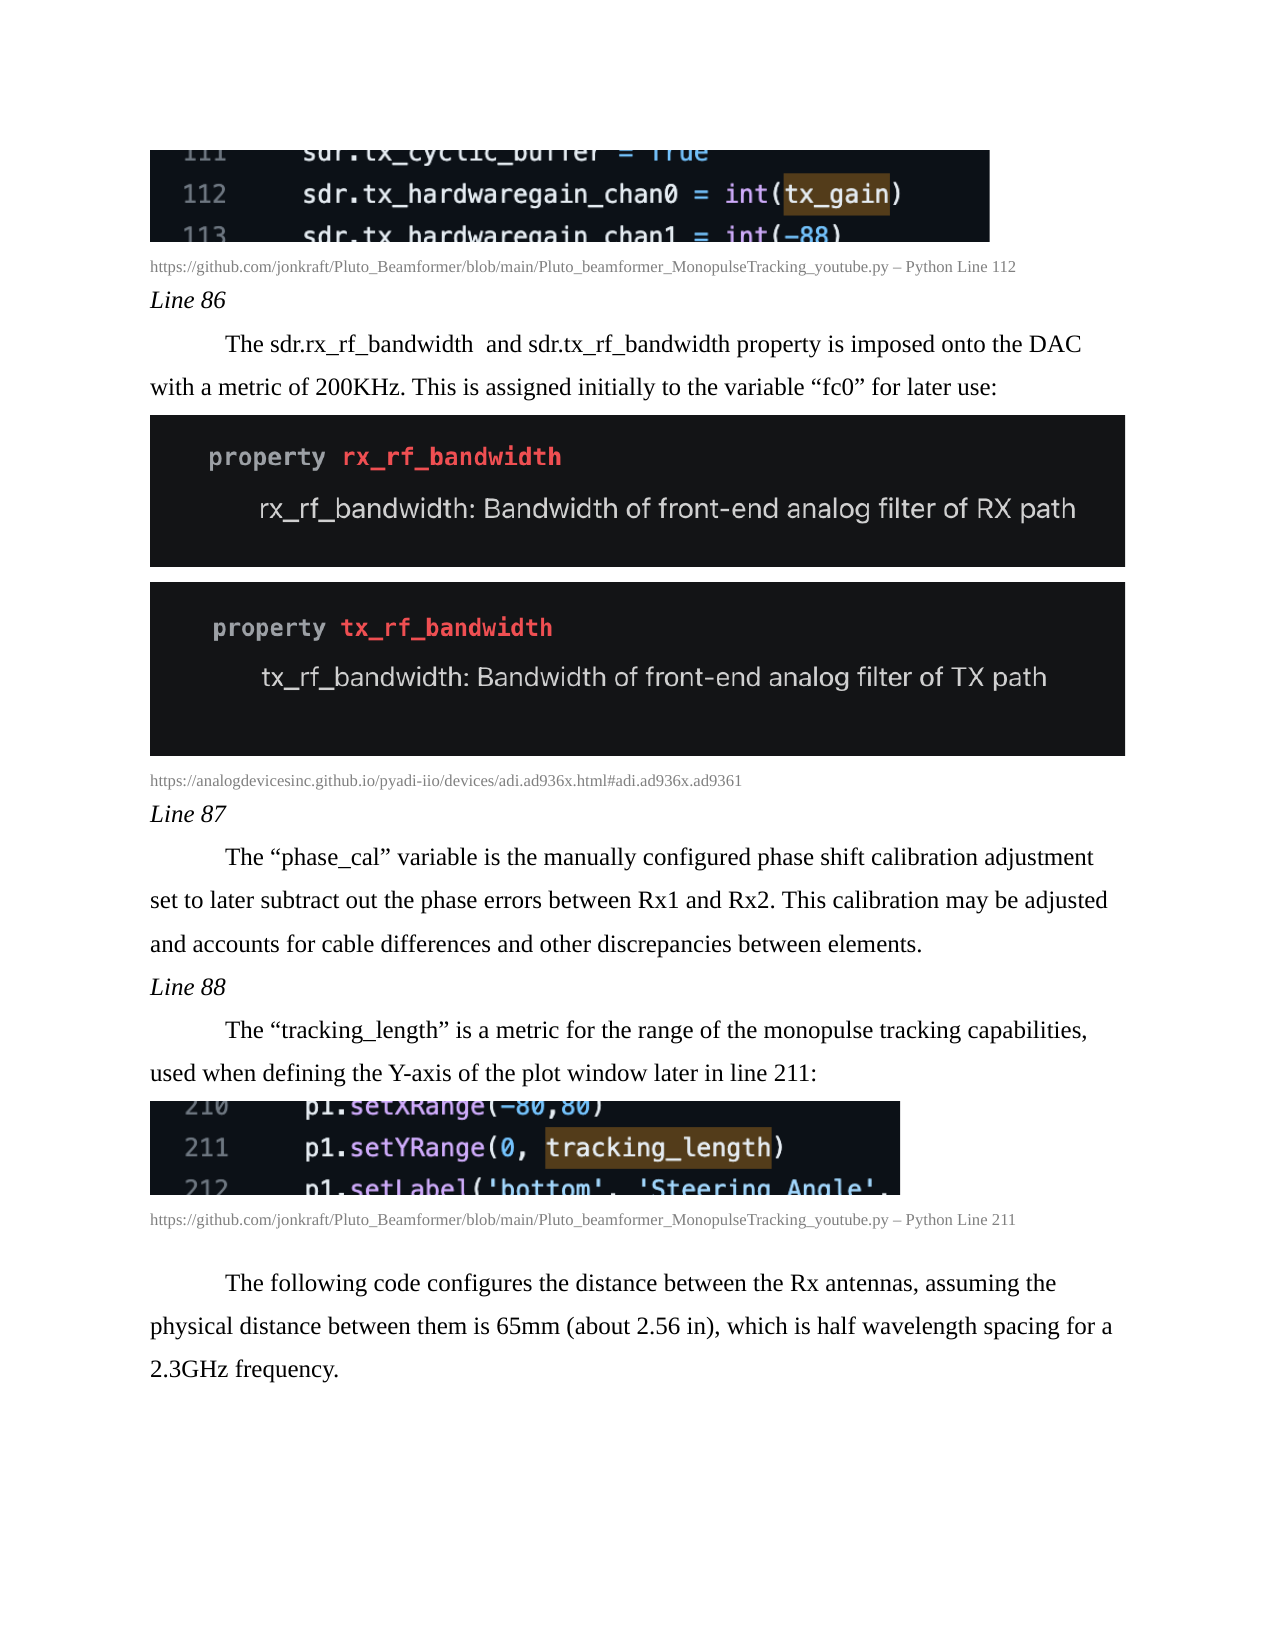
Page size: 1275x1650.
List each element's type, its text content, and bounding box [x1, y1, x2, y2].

text The following code configures the distance between the Rx antennas, assuming the physical distance between them is 65mm (about 2.56 in), which is half wavelength spacing for a 2.3GHz frequency. [150, 1268, 1125, 1383]
text The “phase_cal” variable is the manually configured phase shift calibration adjustment set to later subtract out the phase errors between Rx1 and Rx2. This calibration may be adjusted and accounts for cable differences and other discrepancies between elements. [150, 842, 1125, 957]
text https://analogdevicesinc.github.io/pyadi-iio/devices/adi.ad936x.html#adi.ad936x.ad9361 [150, 771, 1125, 790]
text https://github.com/jonkraft/Pluto_Beamformer/blob/main/Pluto_beamformer_MonopulseTracking_youtube.py – Python Line 211 [150, 1210, 1125, 1229]
text Line 88 [150, 972, 1125, 1001]
text Line 86 [150, 286, 1125, 314]
text Line 87 [150, 799, 1125, 828]
picture [150, 582, 1125, 756]
text https://github.com/jonkraft/Pluto_Beamformer/blob/main/Pluto_beamformer_MonopulseTracking_youtube.py – Python Line 112 [150, 257, 1125, 276]
picture [150, 1101, 901, 1195]
picture [150, 150, 990, 242]
picture [150, 415, 1125, 567]
text The sdr.rx_rf_bandwidth and sdr.tx_rf_bandwidth property is imposed onto the DAC with a metric of 200KHz. This is assigned initially to the variable “fc0” for later use: [150, 329, 1125, 401]
text The “tracking_length” is a metric for the range of the monopulse tracking capabilities, used when defining the Y-axis of the plot window later in line 211: [150, 1015, 1125, 1087]
